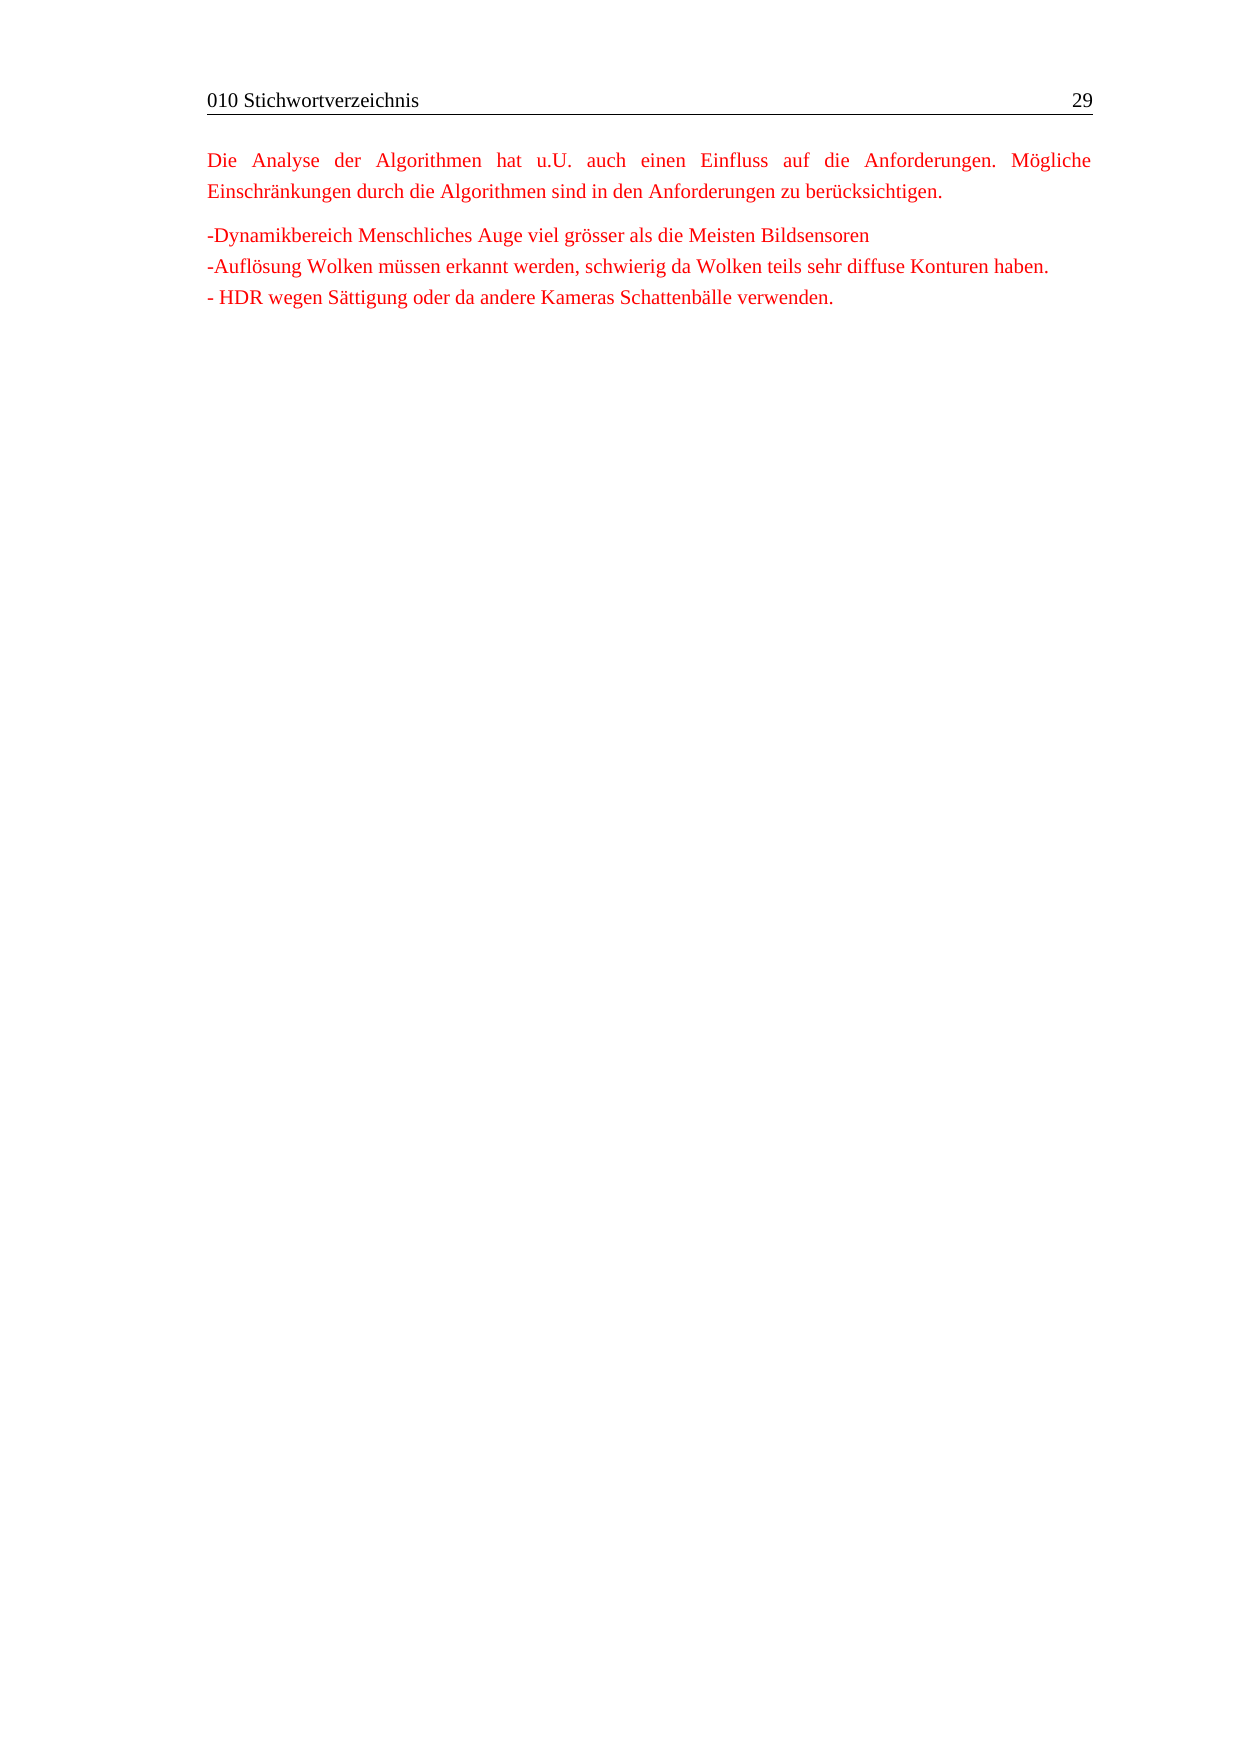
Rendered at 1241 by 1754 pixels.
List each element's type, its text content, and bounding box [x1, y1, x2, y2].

text -Dynamikbereich Menschliches Auge viel grösser als die Meisten Bildsensoren -Auflösung Wolken müssen erkannt werden, schwierig da Wolken teils sehr diffuse Konturen haben. - HDR wegen Sättigung oder da andere Kameras Schattenbälle verwenden. [207, 223, 1093, 309]
text Die Analyse der Algorithmen hat u.U. auch einen Einfluss auf die Anforderungen. Mögliche Einschränkungen durch die Algorithmen sind in den Anforderungen zu berücksichtigen. [207, 148, 1093, 203]
